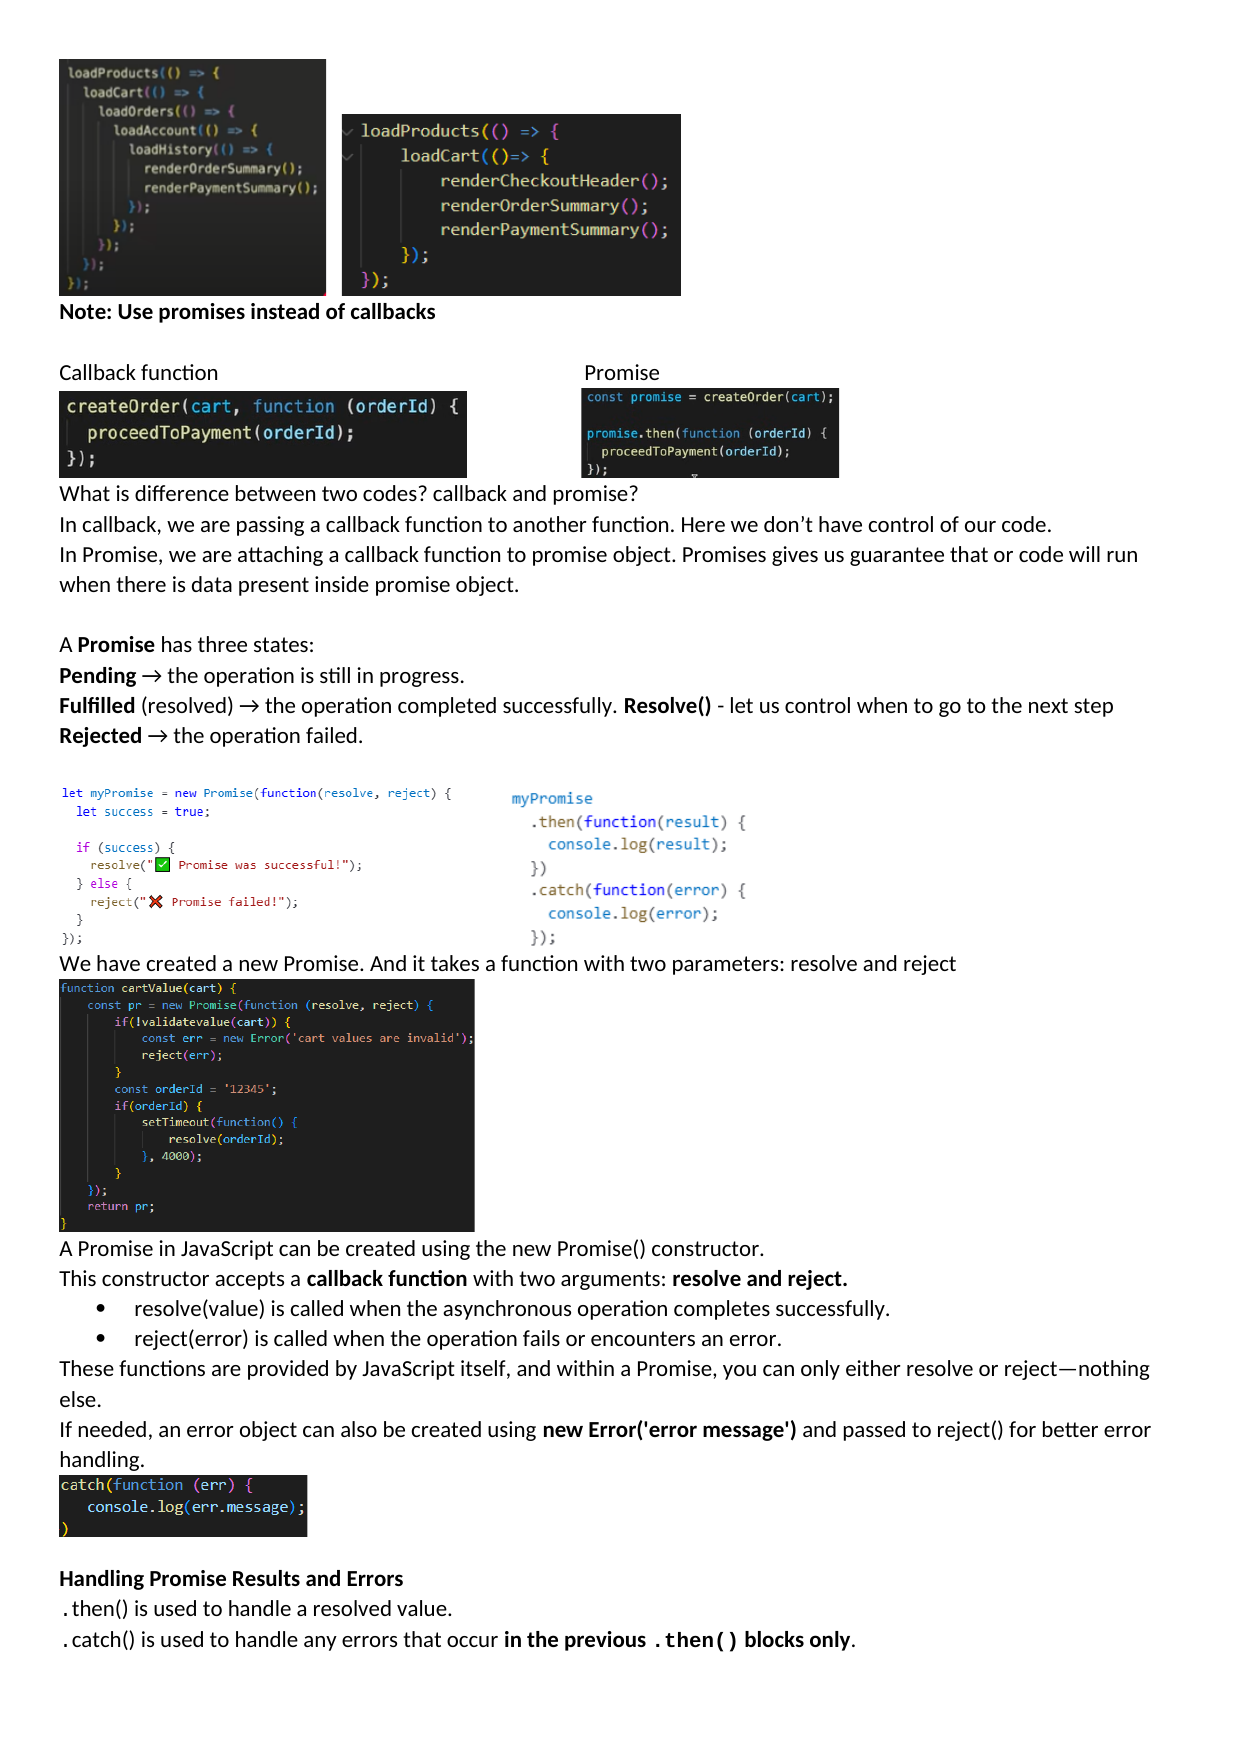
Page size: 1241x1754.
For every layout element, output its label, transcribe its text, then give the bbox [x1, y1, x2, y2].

picture [59, 979, 475, 1232]
picture [59, 1475, 308, 1537]
list In Promise, we are attaching a callback function to promise object. Promises gives us guarantee that or code will run when there is data present inside promise object. [59, 540, 1181, 598]
picture [59, 391, 467, 478]
list .catch() is used to handle any errors that occur in the previous .then() blocks only. [59, 1625, 1181, 1653]
list If needed, an error object can also be created using new Error('error message') and passed to reject() for better error handling. [59, 1415, 1181, 1473]
picture [341, 114, 681, 296]
list In callback, we are passing a callback function to another function. Here we don’t have control of our code. [59, 510, 1181, 538]
list Handling Promise Results and Errors [59, 1564, 1181, 1592]
list A Promise in JavaScript can be created using the new Promise() constructor. This constructor accepts a callback function with two arguments: resolve and reject. [59, 1234, 1181, 1292]
list reject(error) is called when the operation fails or encounters an error. [97, 1324, 1181, 1352]
list These functions are provided by JavaScript itself, and within a Promise, you can only either resolve or reject—nothing else. [59, 1354, 1181, 1413]
list Callback function Promise [59, 358, 1181, 386]
list A Promise has three states: [59, 631, 1181, 659]
list Pending → the operation is still in progress. Fulfilled (resolved) → the operation completed successfully. Resolve() - let us control when to go to the next step Rejected → the operation failed. [59, 661, 1181, 779]
picture [59, 59, 327, 296]
list resolve(value) is called when the asynchronous operation completes successfully. [97, 1294, 1181, 1322]
list .then() is used to handle a resolved value. [59, 1594, 1181, 1622]
list We have created a new Promise. And it takes a function with two parameters: resolve and reject [59, 949, 1181, 977]
picture [509, 785, 757, 948]
list What is difference between two codes? callback and promise? [59, 479, 1181, 508]
list Note: Use promises instead of callbacks [59, 297, 1181, 326]
picture [581, 388, 840, 478]
picture [59, 781, 453, 948]
